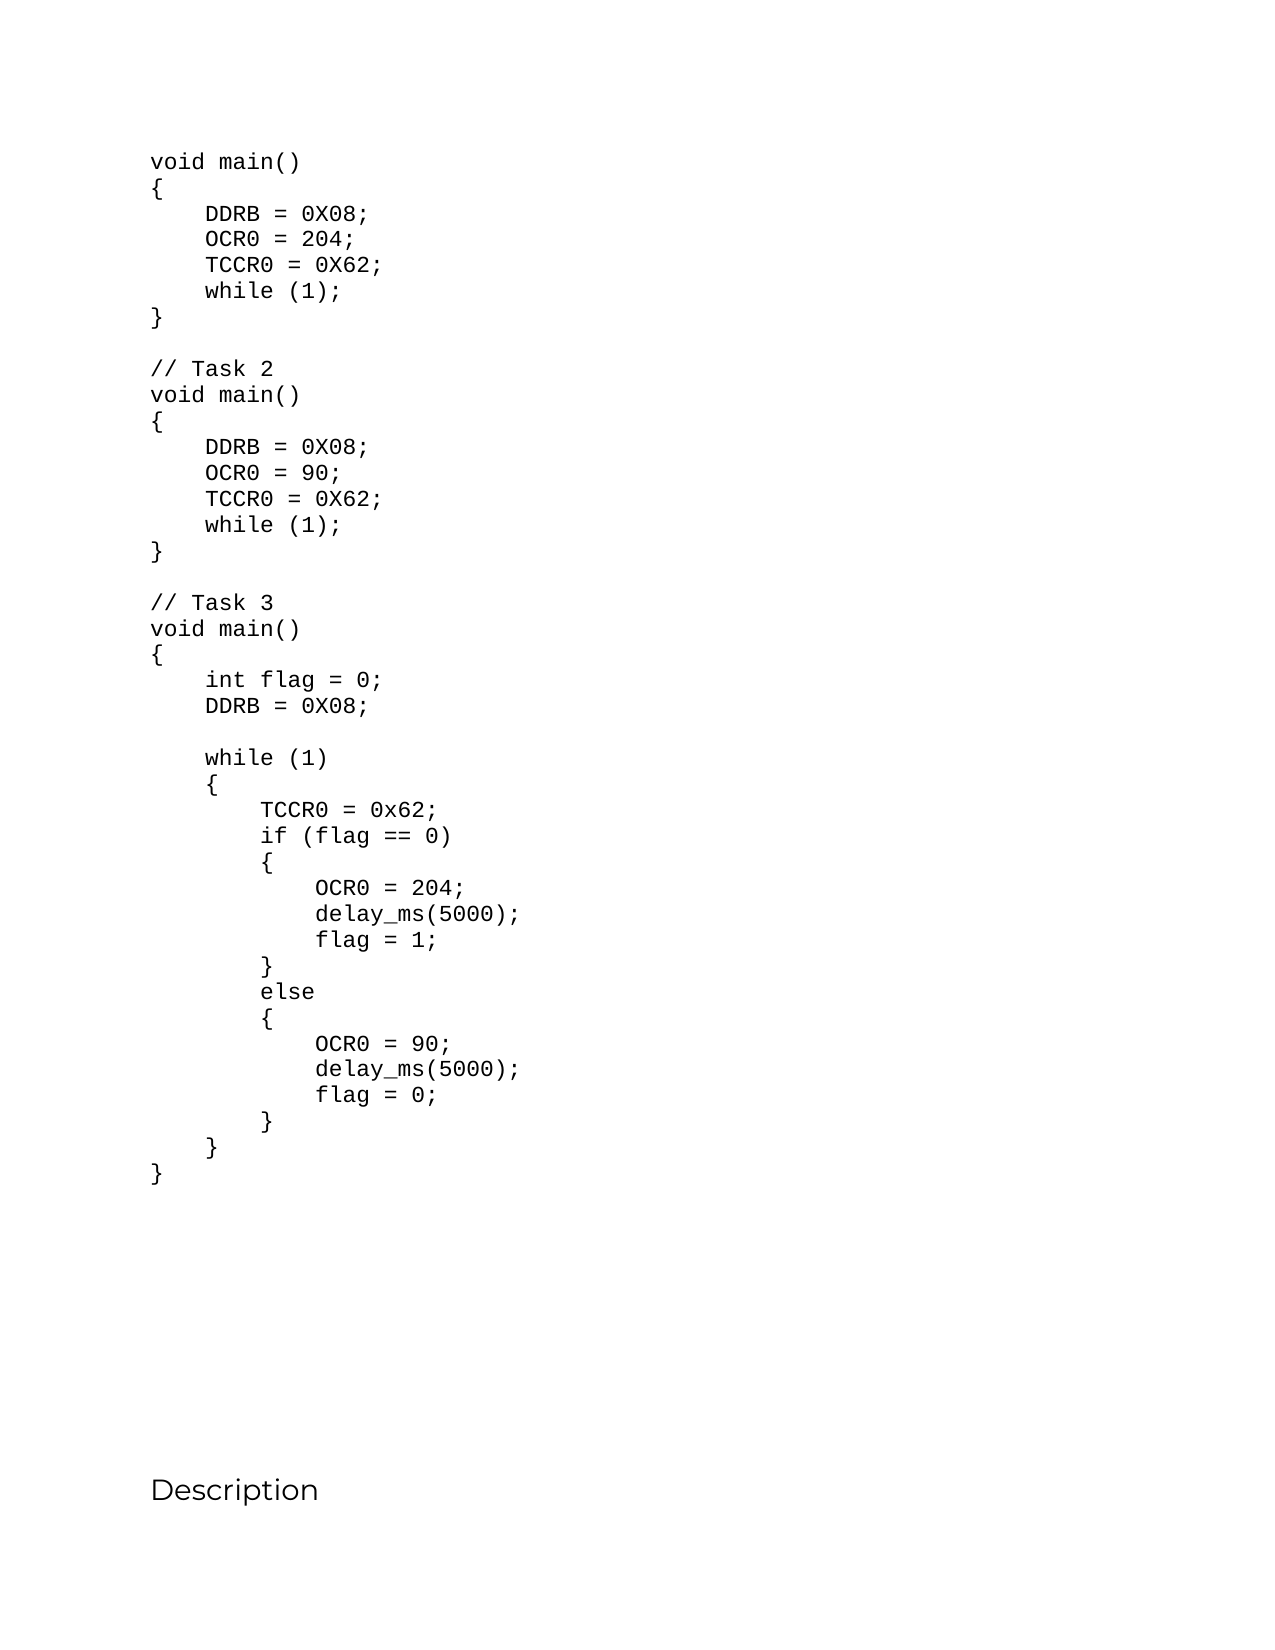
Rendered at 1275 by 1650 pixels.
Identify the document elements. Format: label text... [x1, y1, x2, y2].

text TCCR0 = 0X62; [150, 254, 1125, 280]
text OCR0 = 204; [150, 228, 1125, 254]
text while (1); [150, 280, 1125, 306]
text OCR0 = 90; [150, 461, 1125, 487]
text DDRB = 0X08; [150, 435, 1125, 461]
text DDRB = 0X08; [150, 695, 1125, 721]
text { [150, 772, 1125, 798]
text delay_ms(5000); [150, 902, 1125, 928]
text TCCR0 = 0x62; [150, 798, 1125, 824]
text while (1); [150, 513, 1125, 539]
text { [150, 176, 1125, 202]
text while (1) [150, 747, 1125, 772]
text TCCR0 = 0X62; [150, 487, 1125, 513]
text OCR0 = 204; [150, 876, 1125, 902]
text OCR0 = 90; [150, 1032, 1125, 1058]
text int flag = 0; [150, 669, 1125, 695]
text Description [150, 1472, 1125, 1507]
text } [150, 539, 1125, 565]
text } [150, 1110, 1125, 1136]
text // Task 2 [150, 357, 1125, 383]
text if (flag == 0) [150, 824, 1125, 850]
text } [150, 1136, 1125, 1162]
text void main() [150, 150, 1125, 176]
text void main() [150, 617, 1125, 643]
text } [150, 306, 1125, 332]
text { [150, 409, 1125, 435]
text delay_ms(5000); [150, 1058, 1125, 1084]
text else [150, 980, 1125, 1006]
text } [150, 954, 1125, 980]
text { [150, 850, 1125, 876]
text // Task 3 [150, 591, 1125, 617]
text DDRB = 0X08; [150, 202, 1125, 228]
text { [150, 643, 1125, 669]
text { [150, 1006, 1125, 1032]
text void main() [150, 383, 1125, 409]
text flag = 1; [150, 928, 1125, 954]
text flag = 0; [150, 1084, 1125, 1110]
text } [150, 1162, 1125, 1187]
